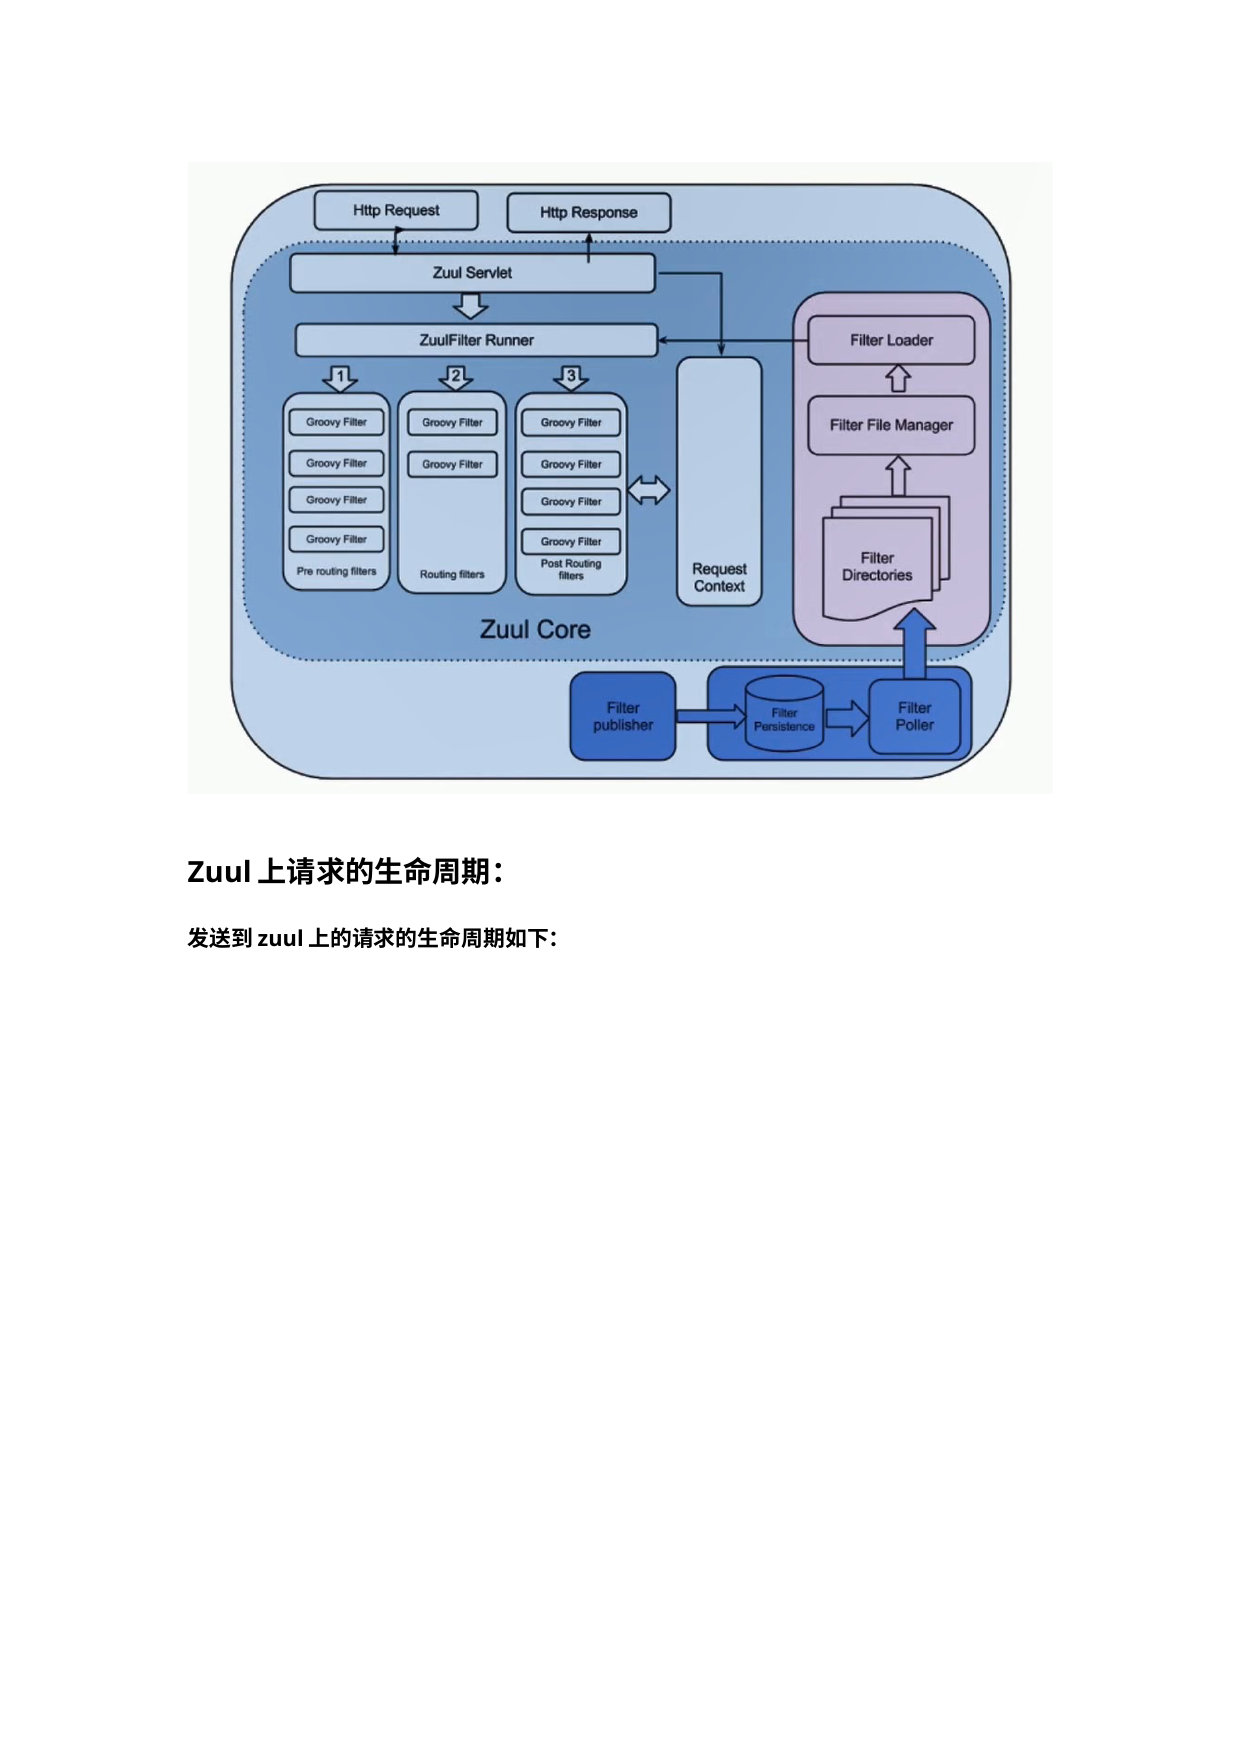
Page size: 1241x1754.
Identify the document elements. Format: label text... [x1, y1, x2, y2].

subtitle Zuul上请求的生命周期： [187, 837, 1053, 902]
picture [187, 162, 1053, 794]
text 发送到zuul上的请求的生命周期如下： [187, 921, 1053, 953]
